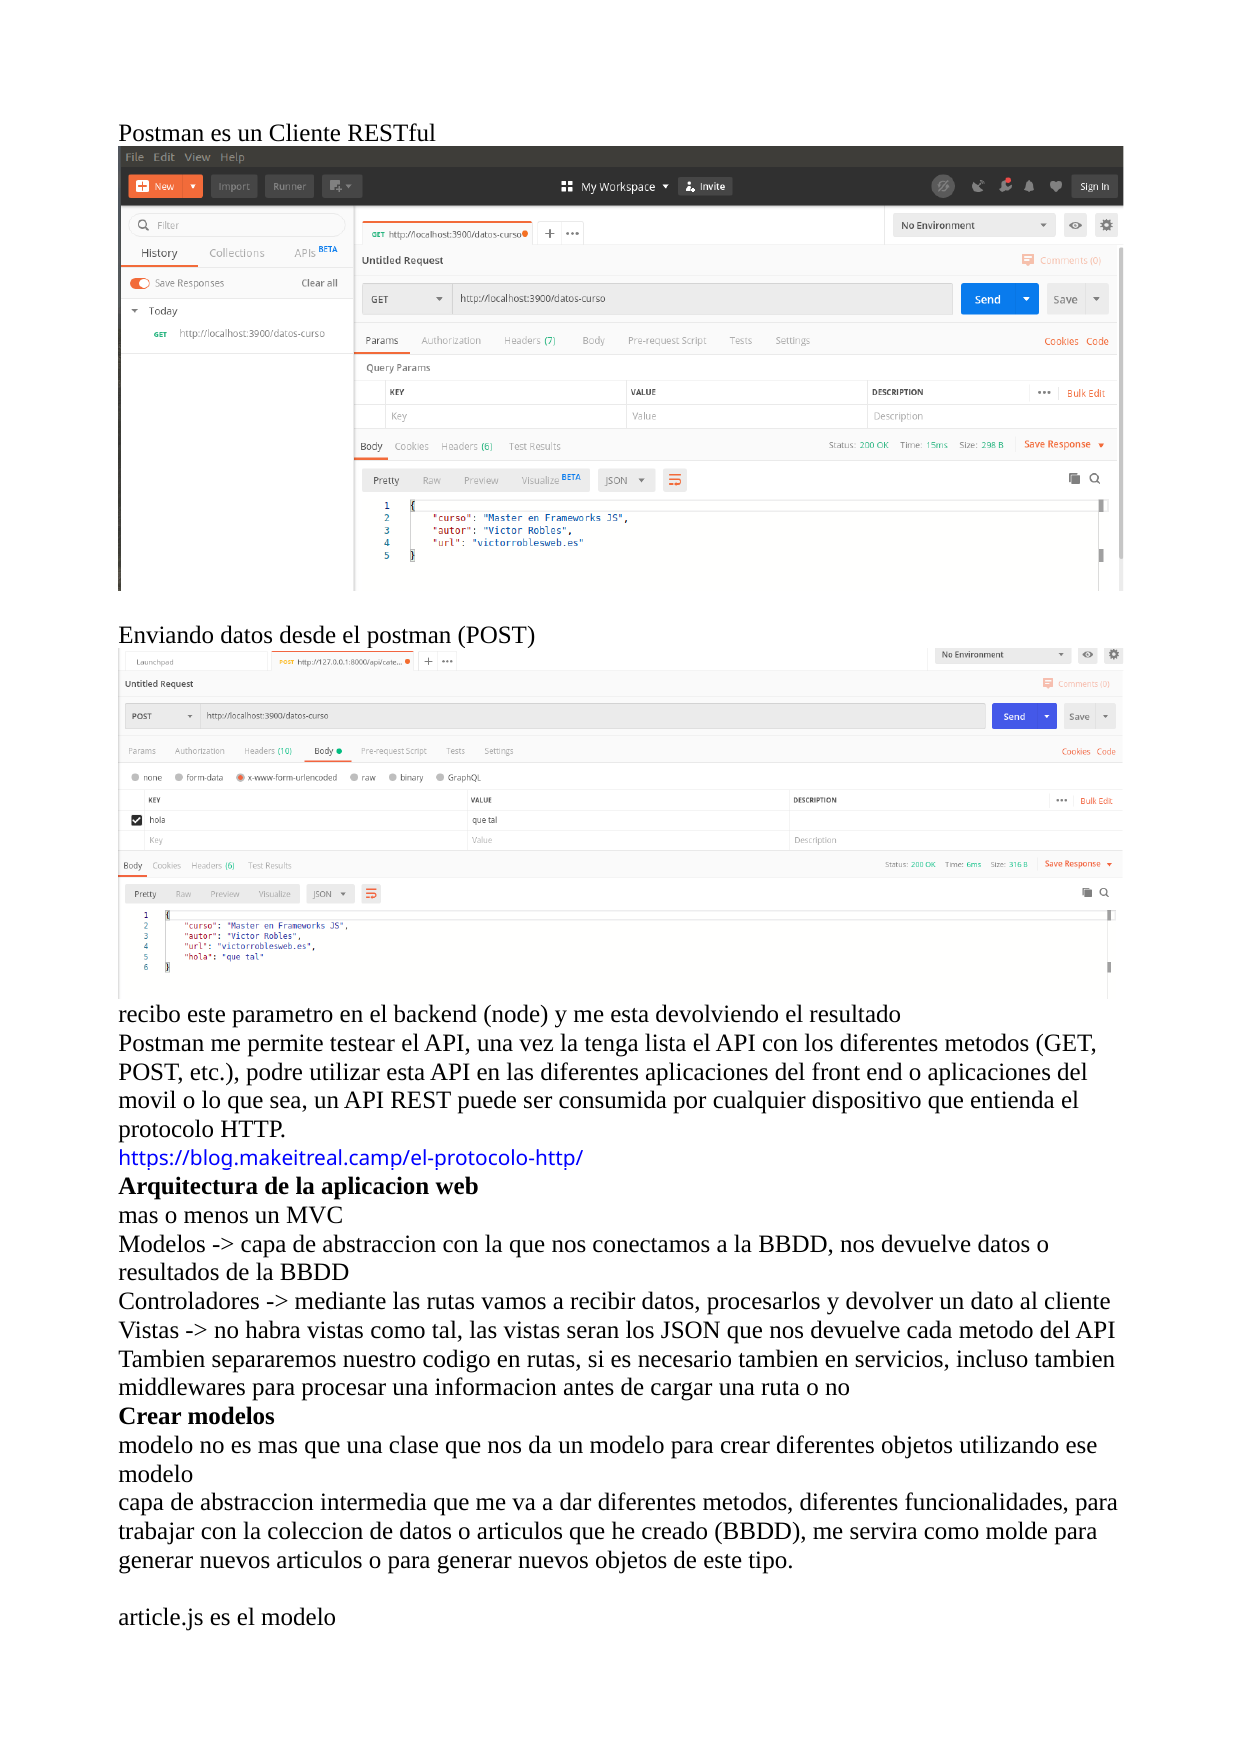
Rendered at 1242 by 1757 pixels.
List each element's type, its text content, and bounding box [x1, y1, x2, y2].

text mas o menos un MVC [118, 1200, 1124, 1229]
text Enviando datos desde el postman (POST) [118, 620, 1124, 648]
text recibo este parametro en el backend (node) y me esta devolviendo el resultado [118, 999, 1124, 1028]
text capa de abstraccion intermedia que me va a dar diferentes metodos, diferentes funcionalidades, para trabajar con la coleccion de datos o articulos que he creado (BBDD), me servira como molde para generar nuevos articulos o para generar nuevos objetos de este tipo. [118, 1487, 1124, 1574]
text article.js es el modelo [118, 1602, 1124, 1631]
text https://blog.makeitreal.camp/el-protocolo-http/ [118, 1143, 1124, 1171]
text Controladores -> mediante las rutas vamos a recibir datos, procesarlos y devolver un dato al cliente [118, 1286, 1124, 1315]
text modelo no es mas que una clase que nos da un modelo para crear diferentes objetos utilizando ese modelo [118, 1430, 1124, 1487]
text Modelos -> capa de abstraccion con la que nos conectamos a la BBDD, nos devuelve datos o resultados de la BBDD [118, 1229, 1124, 1286]
text Postman es un Cliente RESTful [118, 118, 1124, 146]
text Arquitectura de la aplicacion web [118, 1171, 1124, 1200]
picture [118, 648, 1124, 999]
text Crear modelos [118, 1401, 1124, 1430]
picture [118, 146, 1124, 591]
text Vistas -> no habra vistas como tal, las vistas seran los JSON que nos devuelve cada metodo del API [118, 1315, 1124, 1344]
text Tambien separaremos nuestro codigo en rutas, si es necesario tambien en servicios, incluso tambien middlewares para procesar una informacion antes de cargar una ruta o no [118, 1344, 1124, 1401]
text Postman me permite testear el API, una vez la tenga lista el API con los diferentes metodos (GET, POST, etc.), podre utilizar esta API en las diferentes aplicaciones del front end o aplicaciones del movil o lo que sea, un API REST puede ser consumida por cualquier dispositivo que entienda el protocolo HTTP. [118, 1028, 1124, 1143]
